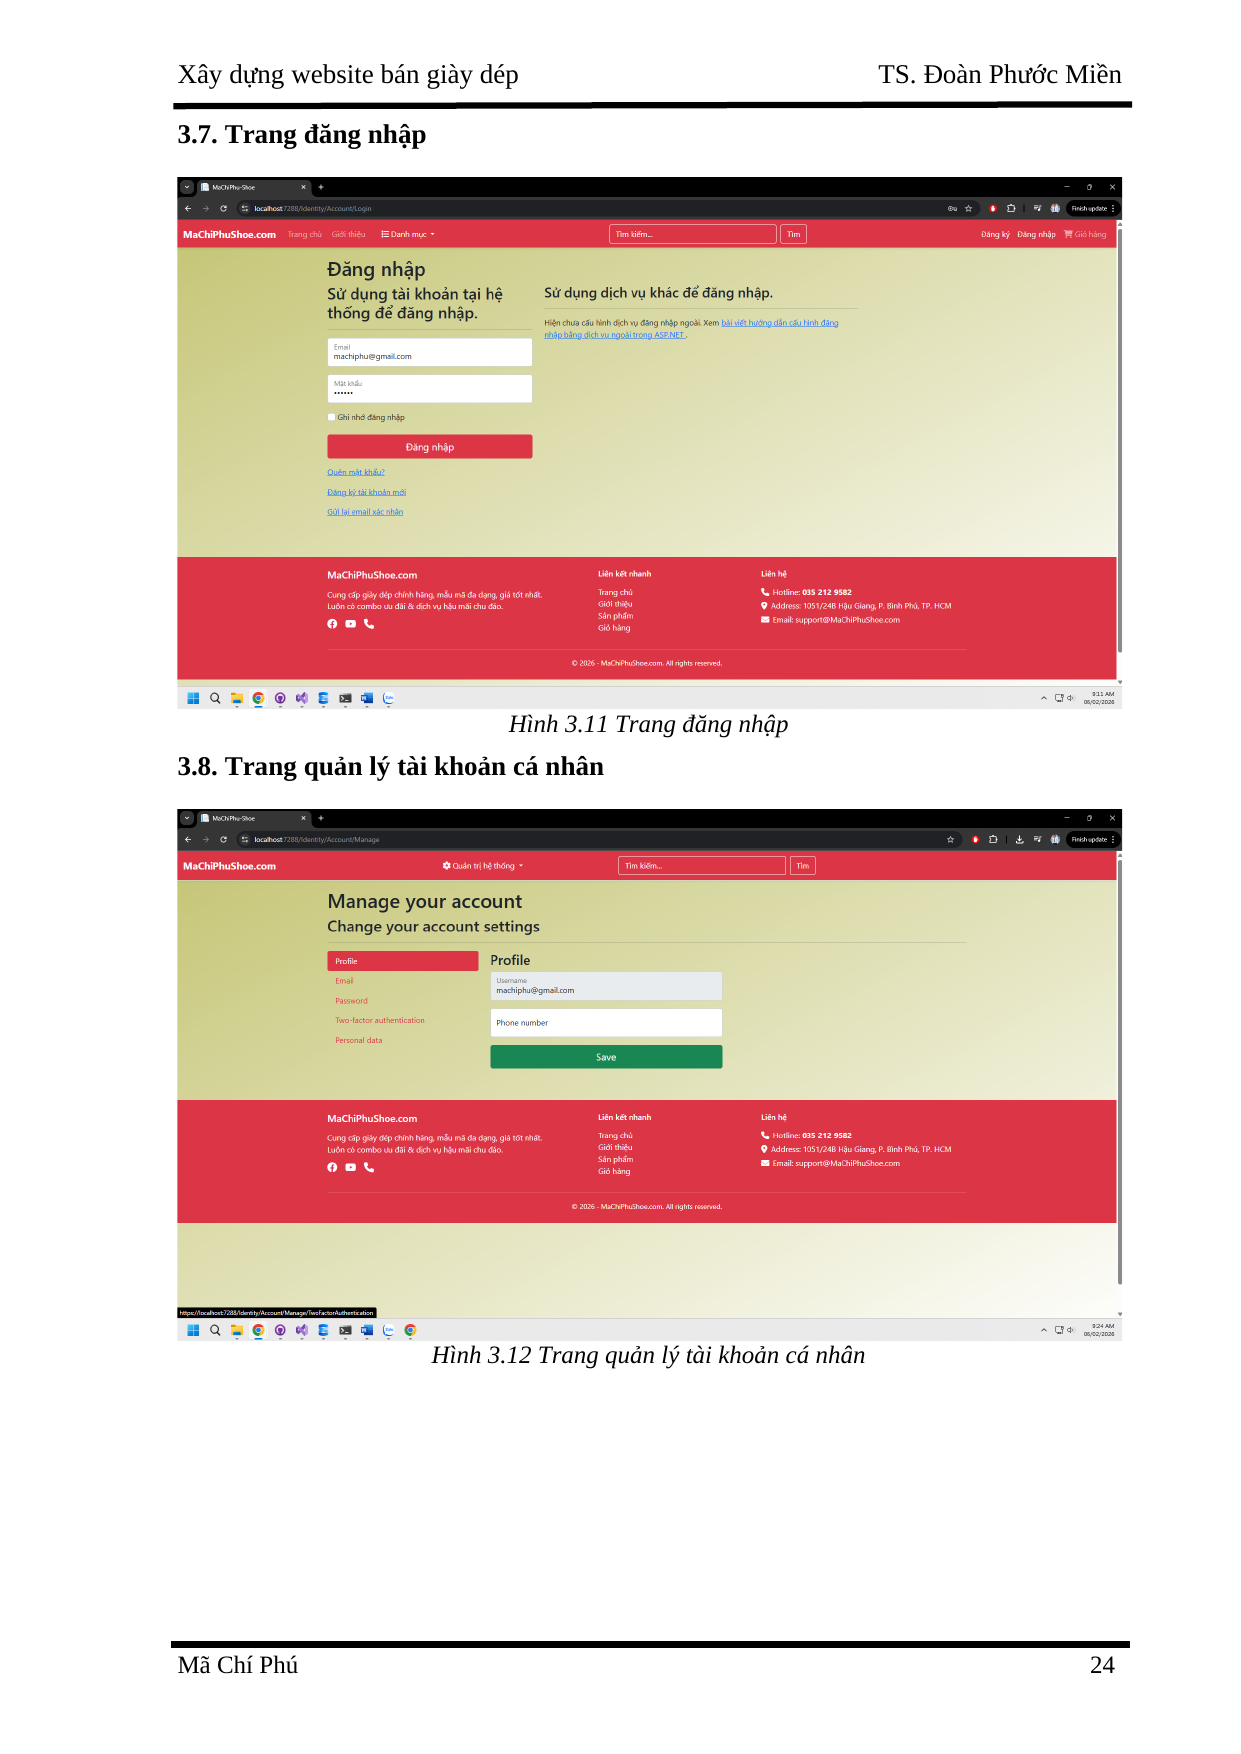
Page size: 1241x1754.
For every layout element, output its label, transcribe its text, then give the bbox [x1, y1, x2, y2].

subtitle Trang đăng nhập [177, 118, 1122, 149]
picture [177, 177, 1123, 709]
picture [177, 809, 1123, 1341]
subtitle Trang quản lý tài khoản cá nhân [177, 750, 1122, 781]
